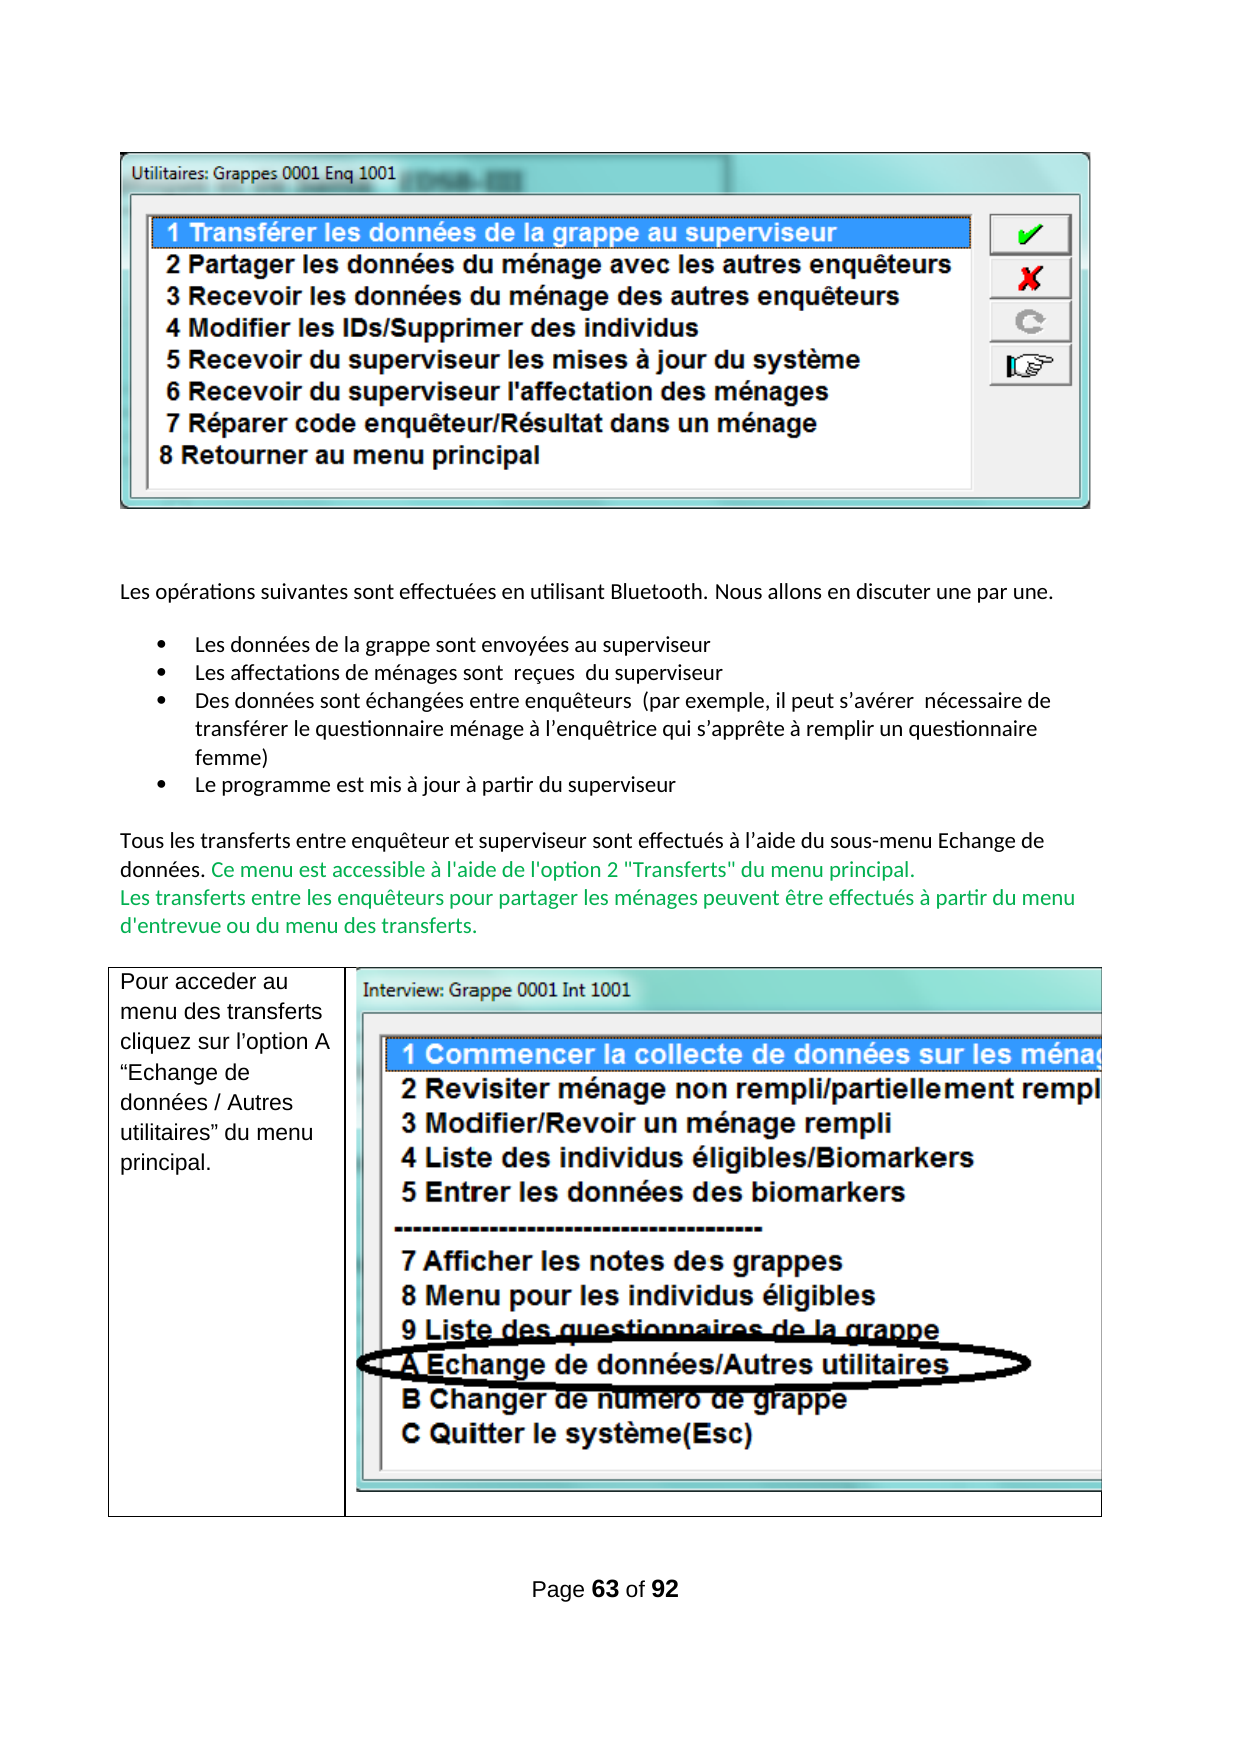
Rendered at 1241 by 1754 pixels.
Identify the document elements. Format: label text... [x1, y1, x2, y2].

list Les affectations de ménages sont reçues du superviseur [157, 658, 1090, 687]
list Des données sont échangées entre enquêteurs (par exemple, il peut s’avérer nécessaire de transférer le questionnaire ménage à l’enquêtrice qui s’apprête à remplir un questionnaire femme) [157, 687, 1090, 771]
table_header Pour acceder au menu des transferts cliquez sur l’option A “Echange de données / Autres utilitaires” du menu principal. [109, 968, 344, 1516]
text Tous les transferts entre enquêteur et superviseur sont effectués à l’aide du sous-menu Echange de données. Ce menu est accessible à l'aide de l'option 2 "Transferts" du menu principal. Les transferts entre les enquêteurs pour partager les ménages peuvent être effectués à partir du menu d'entrevue ou du menu des transferts. [120, 827, 1090, 939]
text Les opérations suivantes sont effectuées en utilisant Bluetooth. Nous allons en discuter une par une. [120, 577, 1090, 606]
picture [120, 152, 1091, 509]
list Les données de la grappe sont envoyées au superviseur [157, 631, 1090, 658]
picture [356, 967, 1102, 1492]
table_header [346, 968, 1101, 1516]
list Le programme est mis à jour à partir du superviseur [157, 771, 1090, 799]
